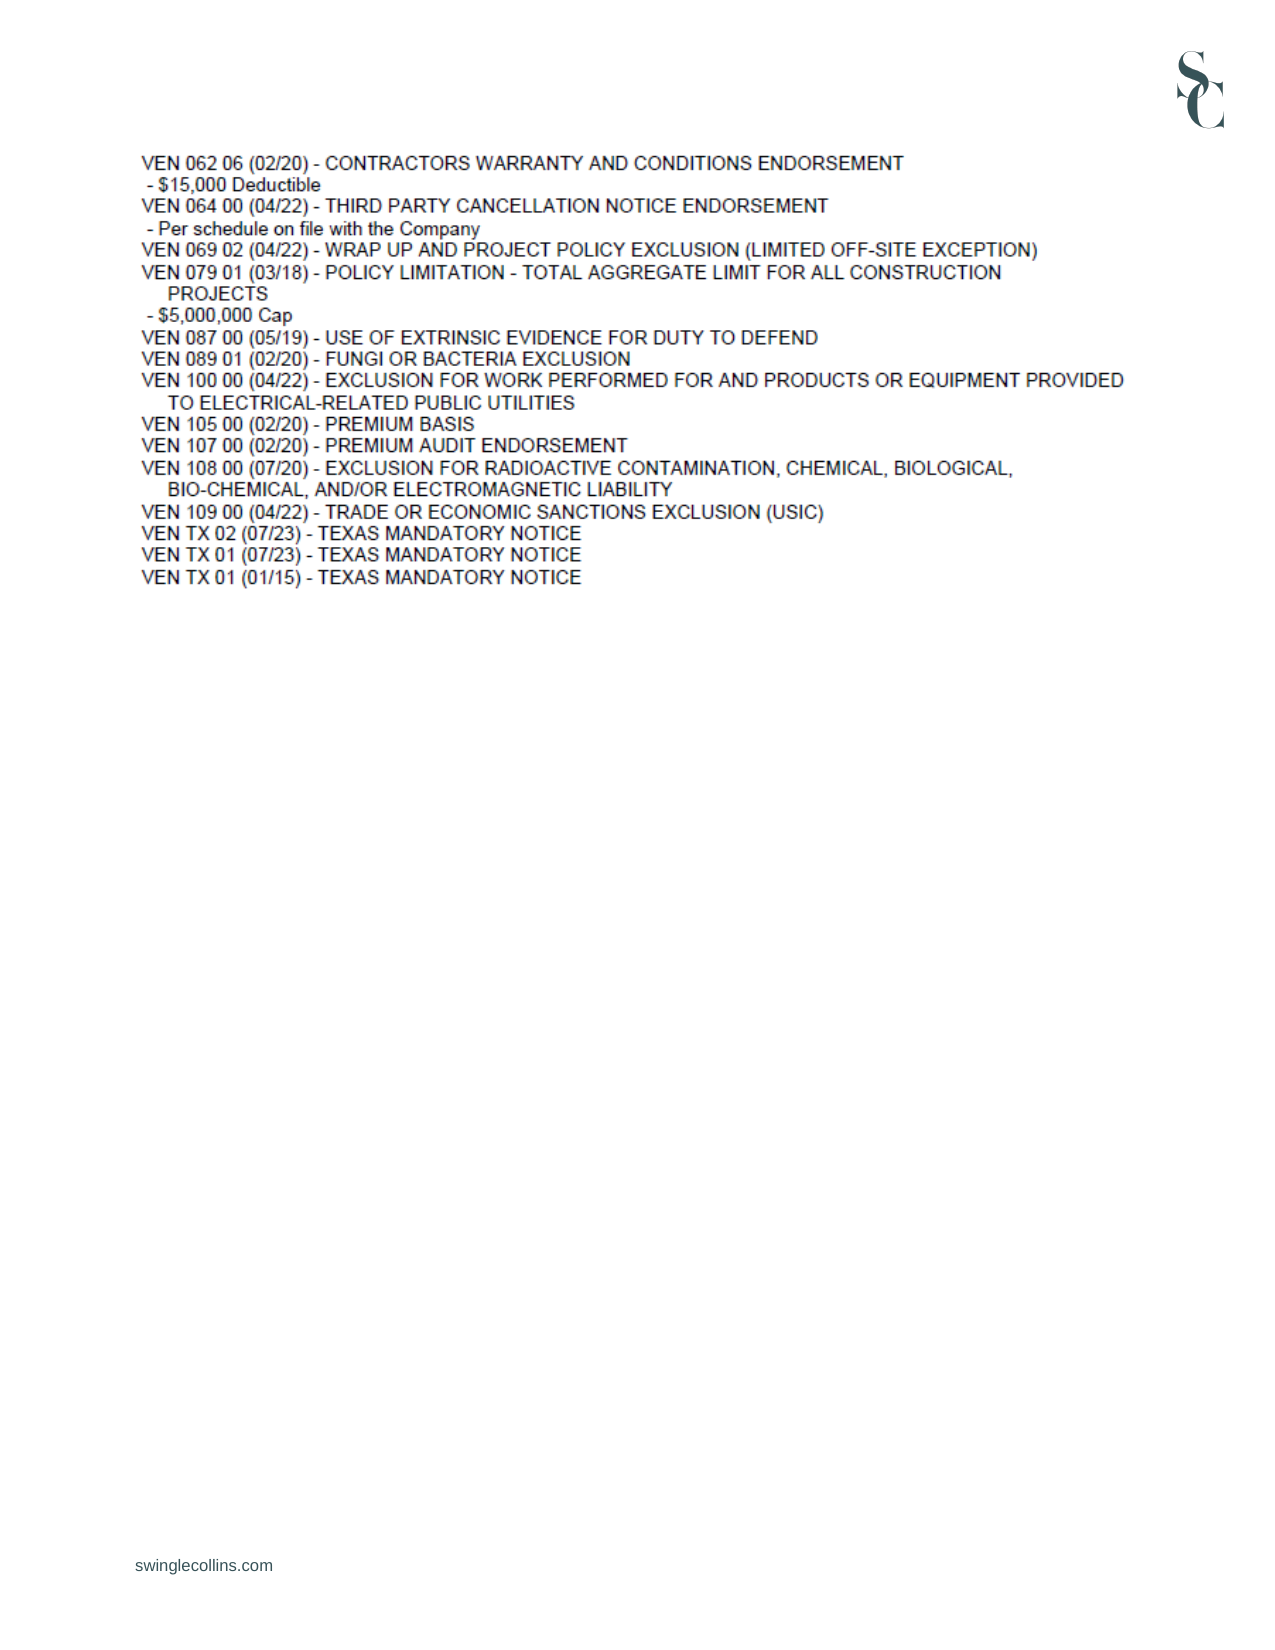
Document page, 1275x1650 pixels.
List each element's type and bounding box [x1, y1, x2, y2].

picture [1140, 30, 1261, 150]
picture [135, 150, 1125, 590]
